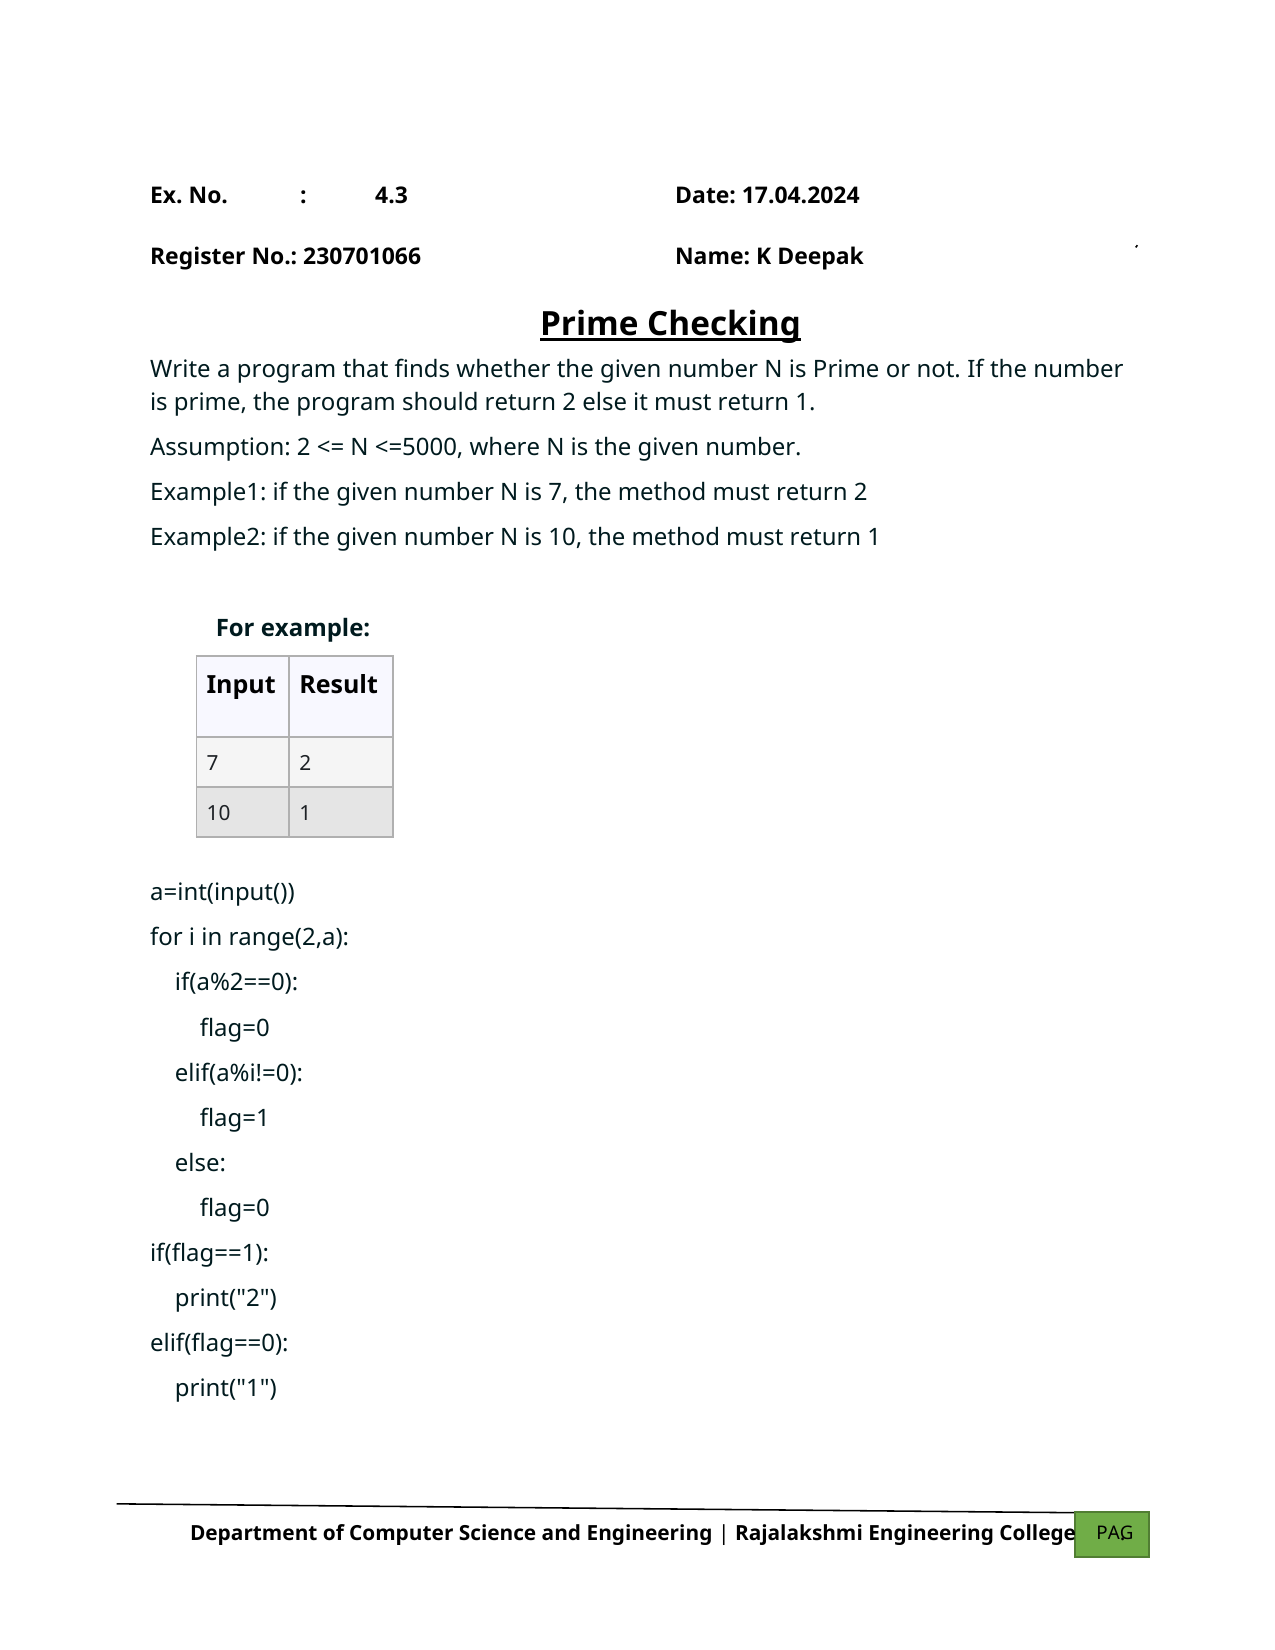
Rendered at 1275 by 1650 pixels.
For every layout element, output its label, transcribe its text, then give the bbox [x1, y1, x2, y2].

text flag=0 [150, 1191, 1125, 1223]
text Ex. No. : 4.3 Date: 17.04.2024 [150, 179, 1125, 210]
text for i in range(2,a): [150, 920, 1125, 953]
text For example: [216, 610, 1125, 643]
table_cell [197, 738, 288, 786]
text Example1: if the given number N is 7, the method must return 2 [150, 475, 1125, 508]
text flag=1 [150, 1101, 1125, 1133]
text Assumption: 2 <= N <=5000, where N is the given number. [150, 430, 1125, 462]
text else: [150, 1146, 1125, 1178]
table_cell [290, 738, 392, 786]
text Prime Checking [216, 300, 1125, 345]
text Register No.: 230701066 Name: K Deepak [150, 239, 1125, 271]
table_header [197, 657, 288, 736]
text elif(flag==0): [150, 1326, 1125, 1359]
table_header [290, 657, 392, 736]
text if(flag==1): [150, 1236, 1125, 1268]
text flag=0 [150, 1010, 1125, 1043]
text if(a%2==0): [150, 965, 1125, 998]
text elif(a%i!=0): [150, 1055, 1125, 1088]
text a=int(input()) [150, 875, 1125, 908]
text print("2") [150, 1281, 1125, 1313]
text Write a program that finds whether the given number N is Prime or not. If the number is prime, the program should return 2 else it must return 1. [150, 352, 1125, 417]
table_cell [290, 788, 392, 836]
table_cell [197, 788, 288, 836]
text Example2: if the given number N is 10, the method must return 1 [150, 520, 1125, 553]
text print("1") [150, 1371, 1125, 1404]
